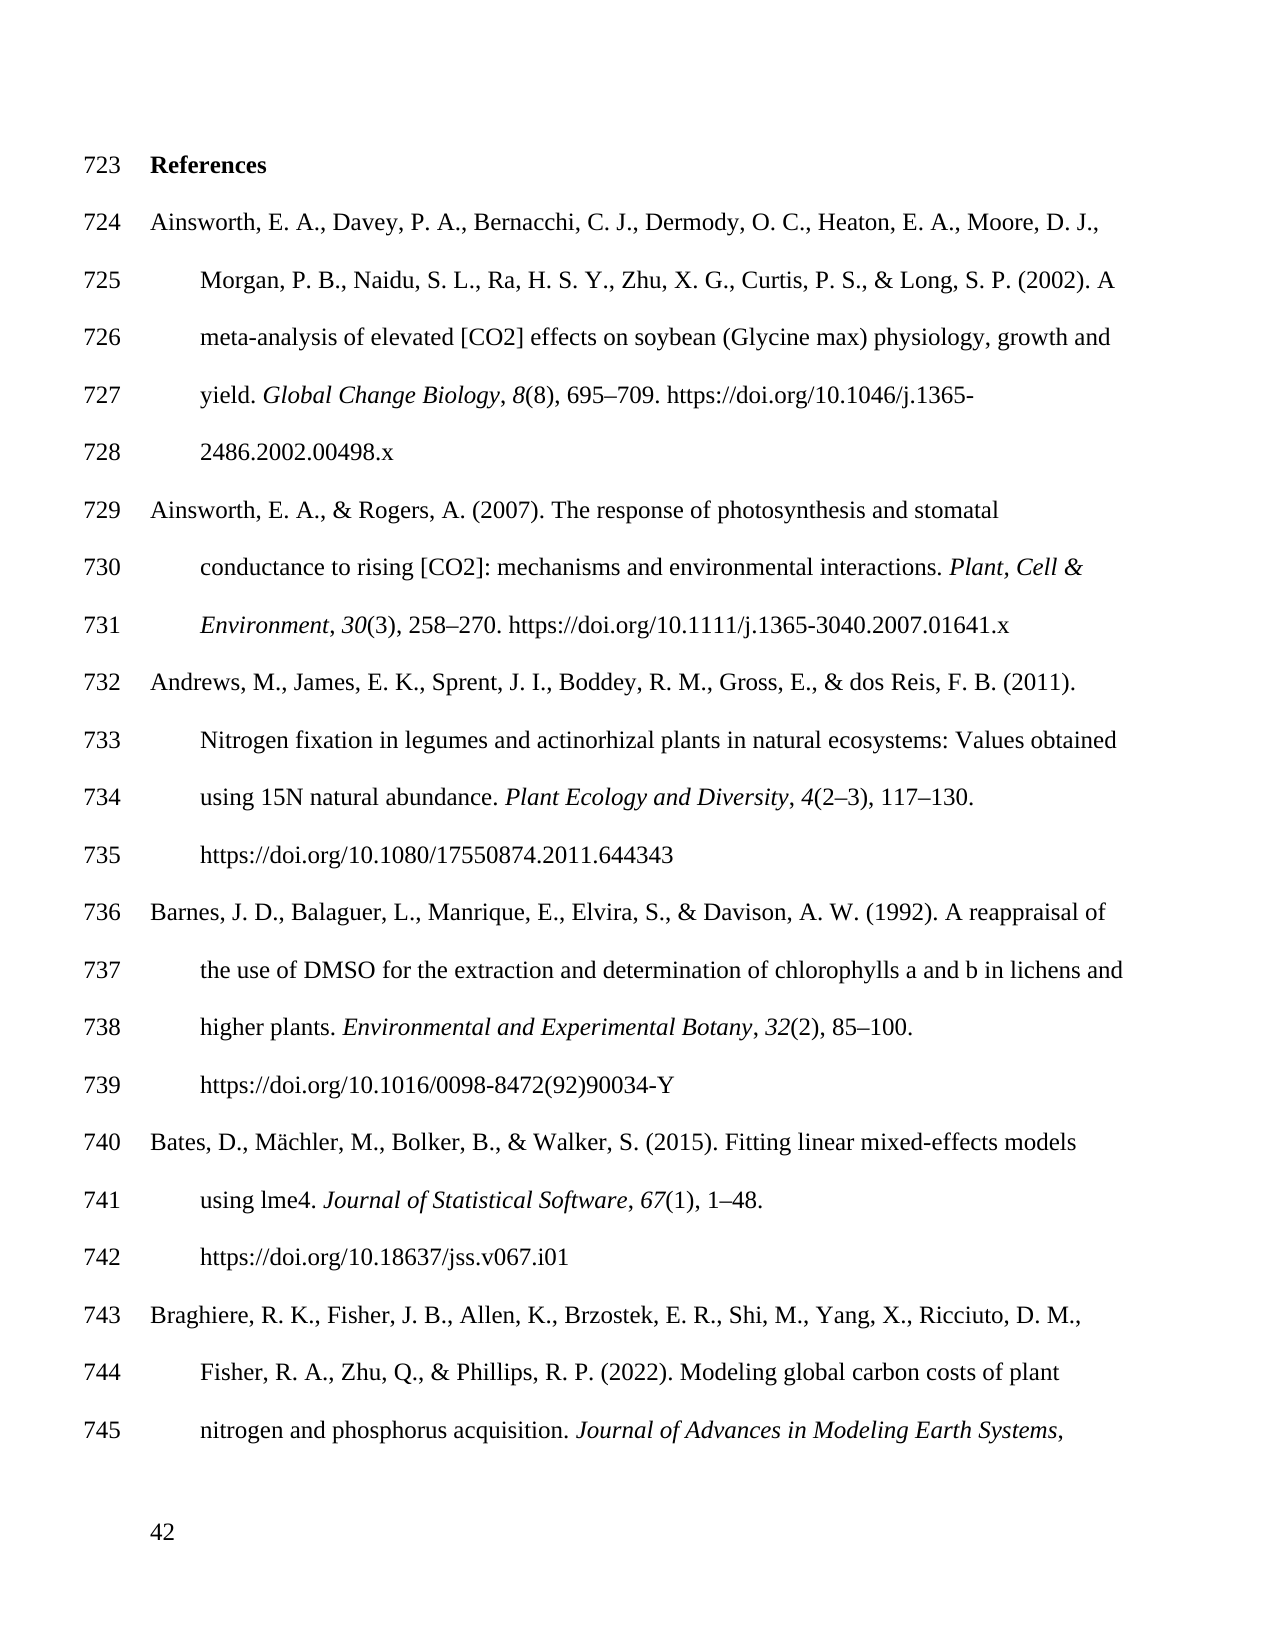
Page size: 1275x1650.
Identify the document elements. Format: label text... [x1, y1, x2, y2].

text Andrews, M., James, E. K., Sprent, J. I., Boddey, R. M., Gross, E., & dos Reis, F. B. (2011). Nitrogen fixation in legumes and actinorhizal plants in natural ecosystems: Values obtained using 15N natural abundance. Plant Ecology and Diversity, 4(2–3), 117–130. https://doi.org/10.1080/17550874.2011.644343 [150, 667, 1125, 869]
text Ainsworth, E. A., & Rogers, A. (2007). The response of photosynthesis and stomatal conductance to rising [CO2]: mechanisms and environmental interactions. Plant, Cell & Environment, 30(3), 258–270. https://doi.org/10.1111/j.1365-3040.2007.01641.x [150, 495, 1125, 639]
text Barnes, J. D., Balaguer, L., Manrique, E., Elvira, S., & Davison, A. W. (1992). A reappraisal of the use of DMSO for the extraction and determination of chlorophylls a and b in lichens and higher plants. Environmental and Experimental Botany, 32(2), 85–100. https://doi.org/10.1016/0098-8472(92)90034-Y [150, 897, 1125, 1099]
text References [150, 150, 1125, 179]
text Ainsworth, E. A., Davey, P. A., Bernacchi, C. J., Dermody, O. C., Heaton, E. A., Moore, D. J., Morgan, P. B., Naidu, S. L., Ra, H. S. Y., Zhu, X. G., Curtis, P. S., & Long, S. P. (2002). A meta-analysis of elevated [CO2] effects on soybean (Glycine max) physiology, growth and yield. Global Change Biology, 8(8), 695–709. https://doi.org/10.1046/j.1365-2486.2002.00498.x [150, 207, 1125, 466]
text Bates, D., Mächler, M., Bolker, B., & Walker, S. (2015). Fitting linear mixed-effects models using lme4. Journal of Statistical Software, 67(1), 1–48. https://doi.org/10.18637/jss.v067.i01 [150, 1127, 1125, 1271]
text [150, 1300, 1125, 1444]
